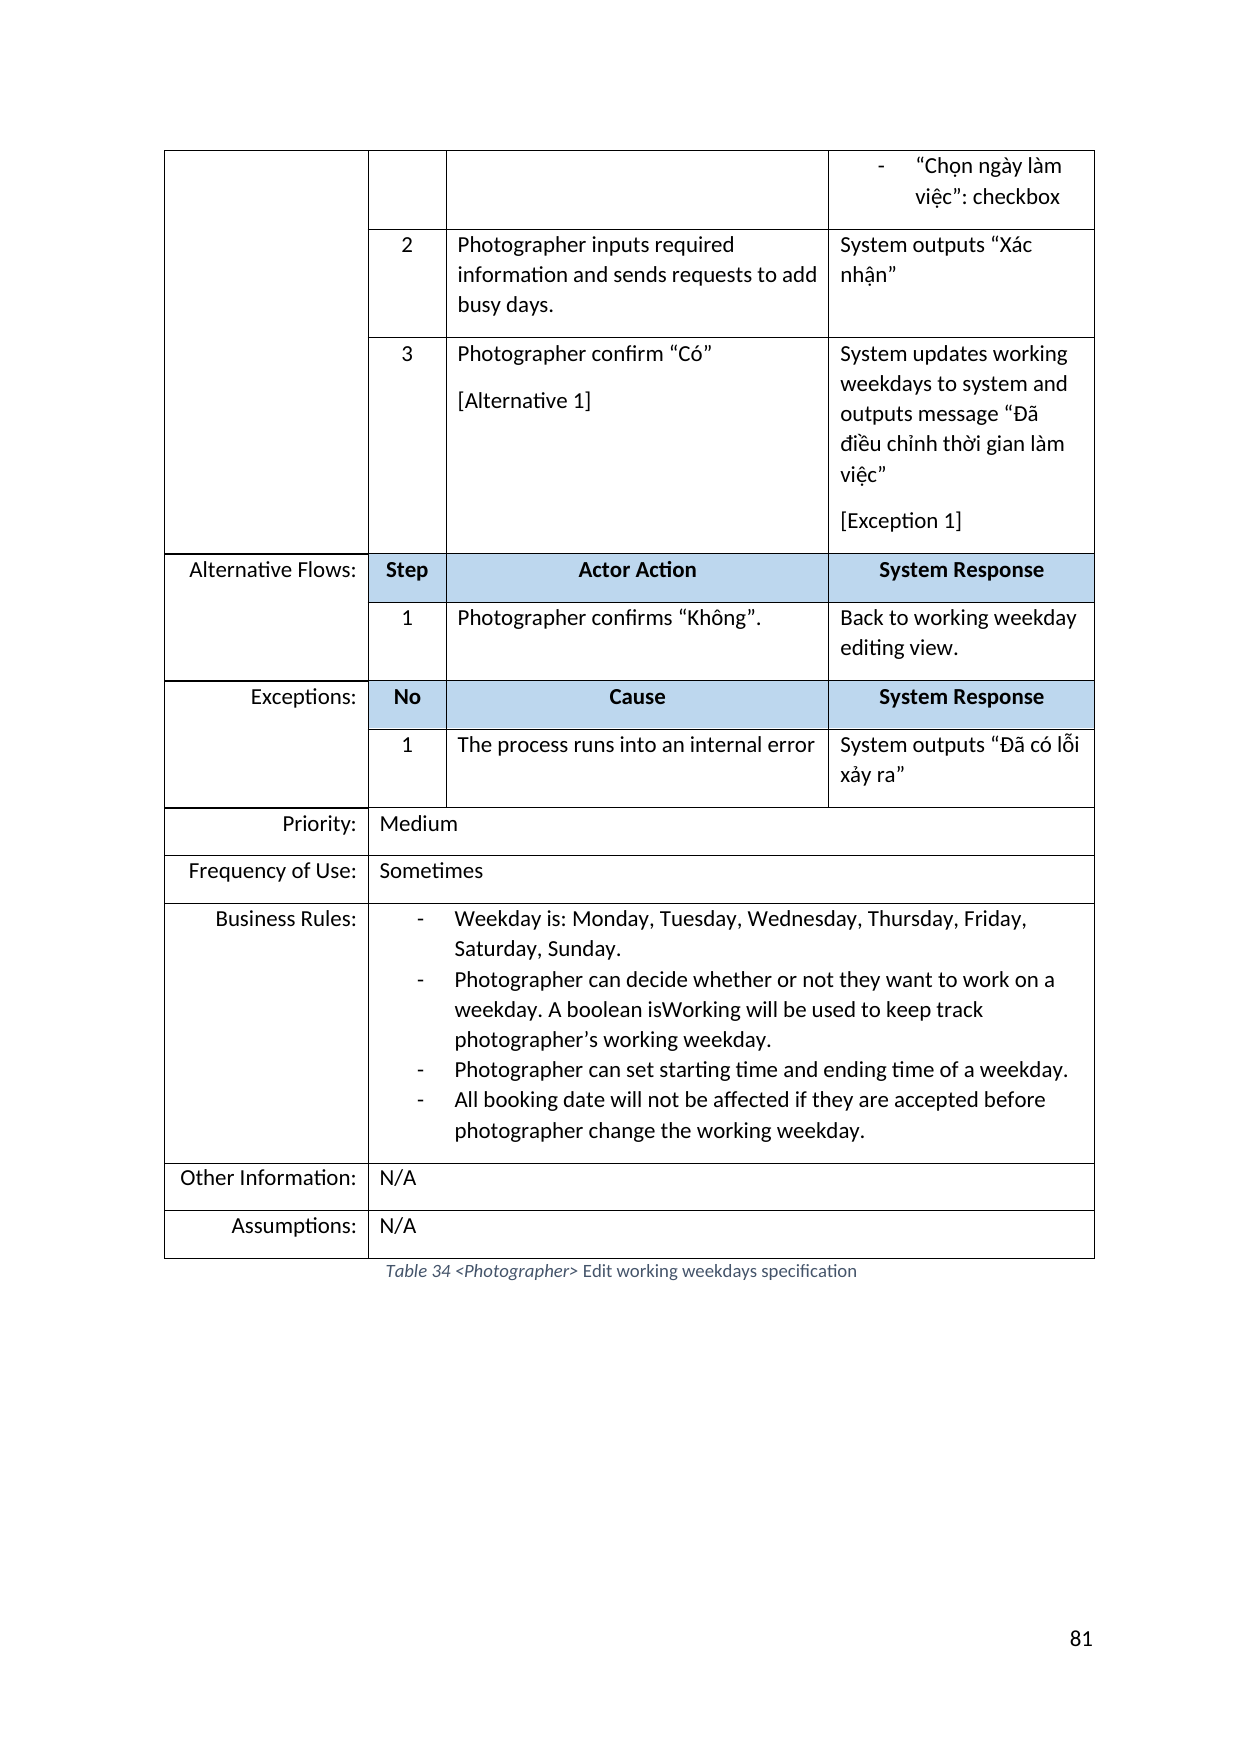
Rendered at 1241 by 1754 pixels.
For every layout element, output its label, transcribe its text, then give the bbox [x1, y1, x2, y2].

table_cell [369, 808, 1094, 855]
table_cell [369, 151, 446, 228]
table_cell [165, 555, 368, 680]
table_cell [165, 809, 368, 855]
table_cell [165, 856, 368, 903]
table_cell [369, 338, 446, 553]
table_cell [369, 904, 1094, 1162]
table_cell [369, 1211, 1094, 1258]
text Table 34 <Photographer> Edit working weekdays specification [150, 1259, 1093, 1282]
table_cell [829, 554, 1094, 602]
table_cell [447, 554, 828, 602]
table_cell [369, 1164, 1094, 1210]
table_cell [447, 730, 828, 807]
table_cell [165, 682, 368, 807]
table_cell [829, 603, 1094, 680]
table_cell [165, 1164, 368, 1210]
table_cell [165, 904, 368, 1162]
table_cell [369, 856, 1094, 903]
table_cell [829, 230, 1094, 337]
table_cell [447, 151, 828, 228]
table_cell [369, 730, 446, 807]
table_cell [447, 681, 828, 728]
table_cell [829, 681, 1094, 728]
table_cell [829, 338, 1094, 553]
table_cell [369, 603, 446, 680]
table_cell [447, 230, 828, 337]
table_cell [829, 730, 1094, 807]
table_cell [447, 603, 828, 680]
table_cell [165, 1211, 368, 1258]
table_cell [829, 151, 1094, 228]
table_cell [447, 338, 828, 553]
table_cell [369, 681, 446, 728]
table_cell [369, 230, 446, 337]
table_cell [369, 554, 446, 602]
